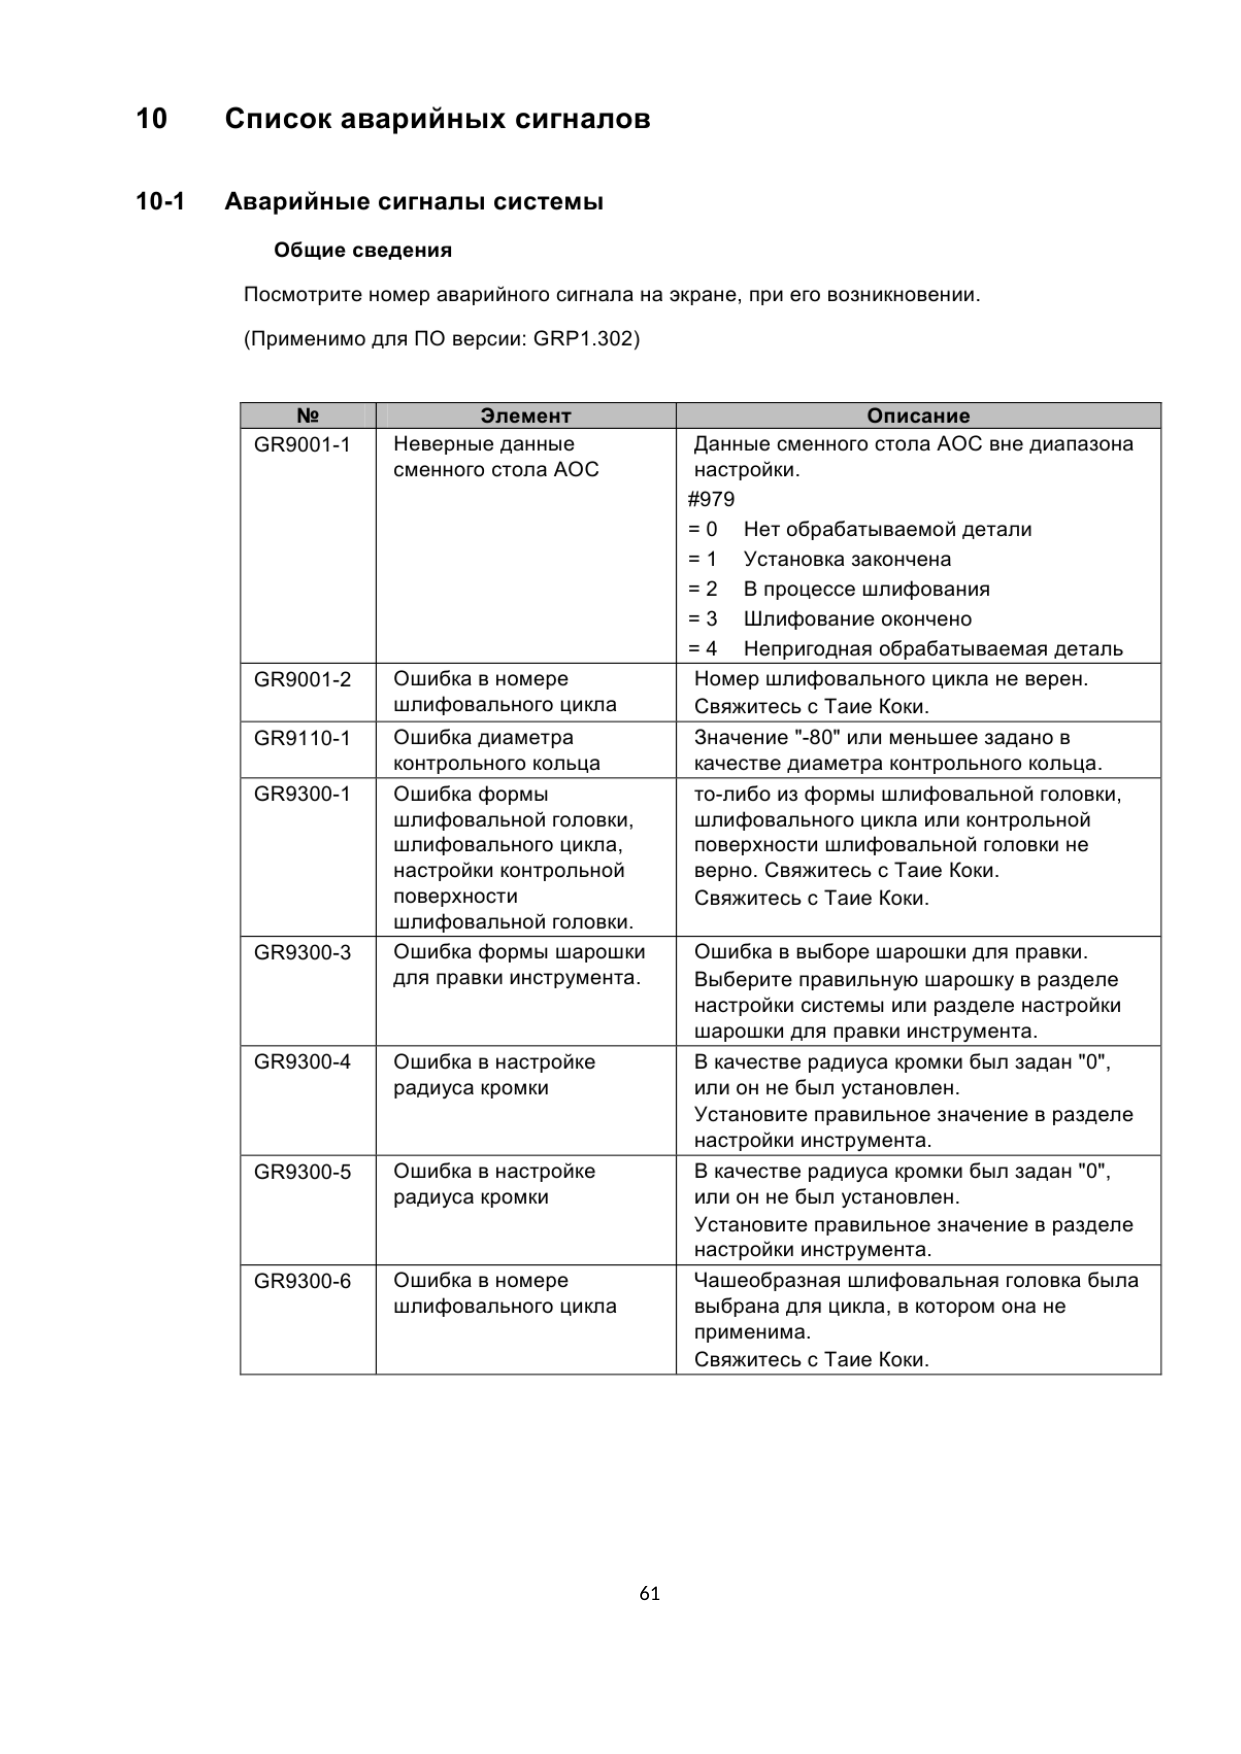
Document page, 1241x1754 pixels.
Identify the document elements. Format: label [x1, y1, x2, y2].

picture [118, 91, 1182, 1422]
